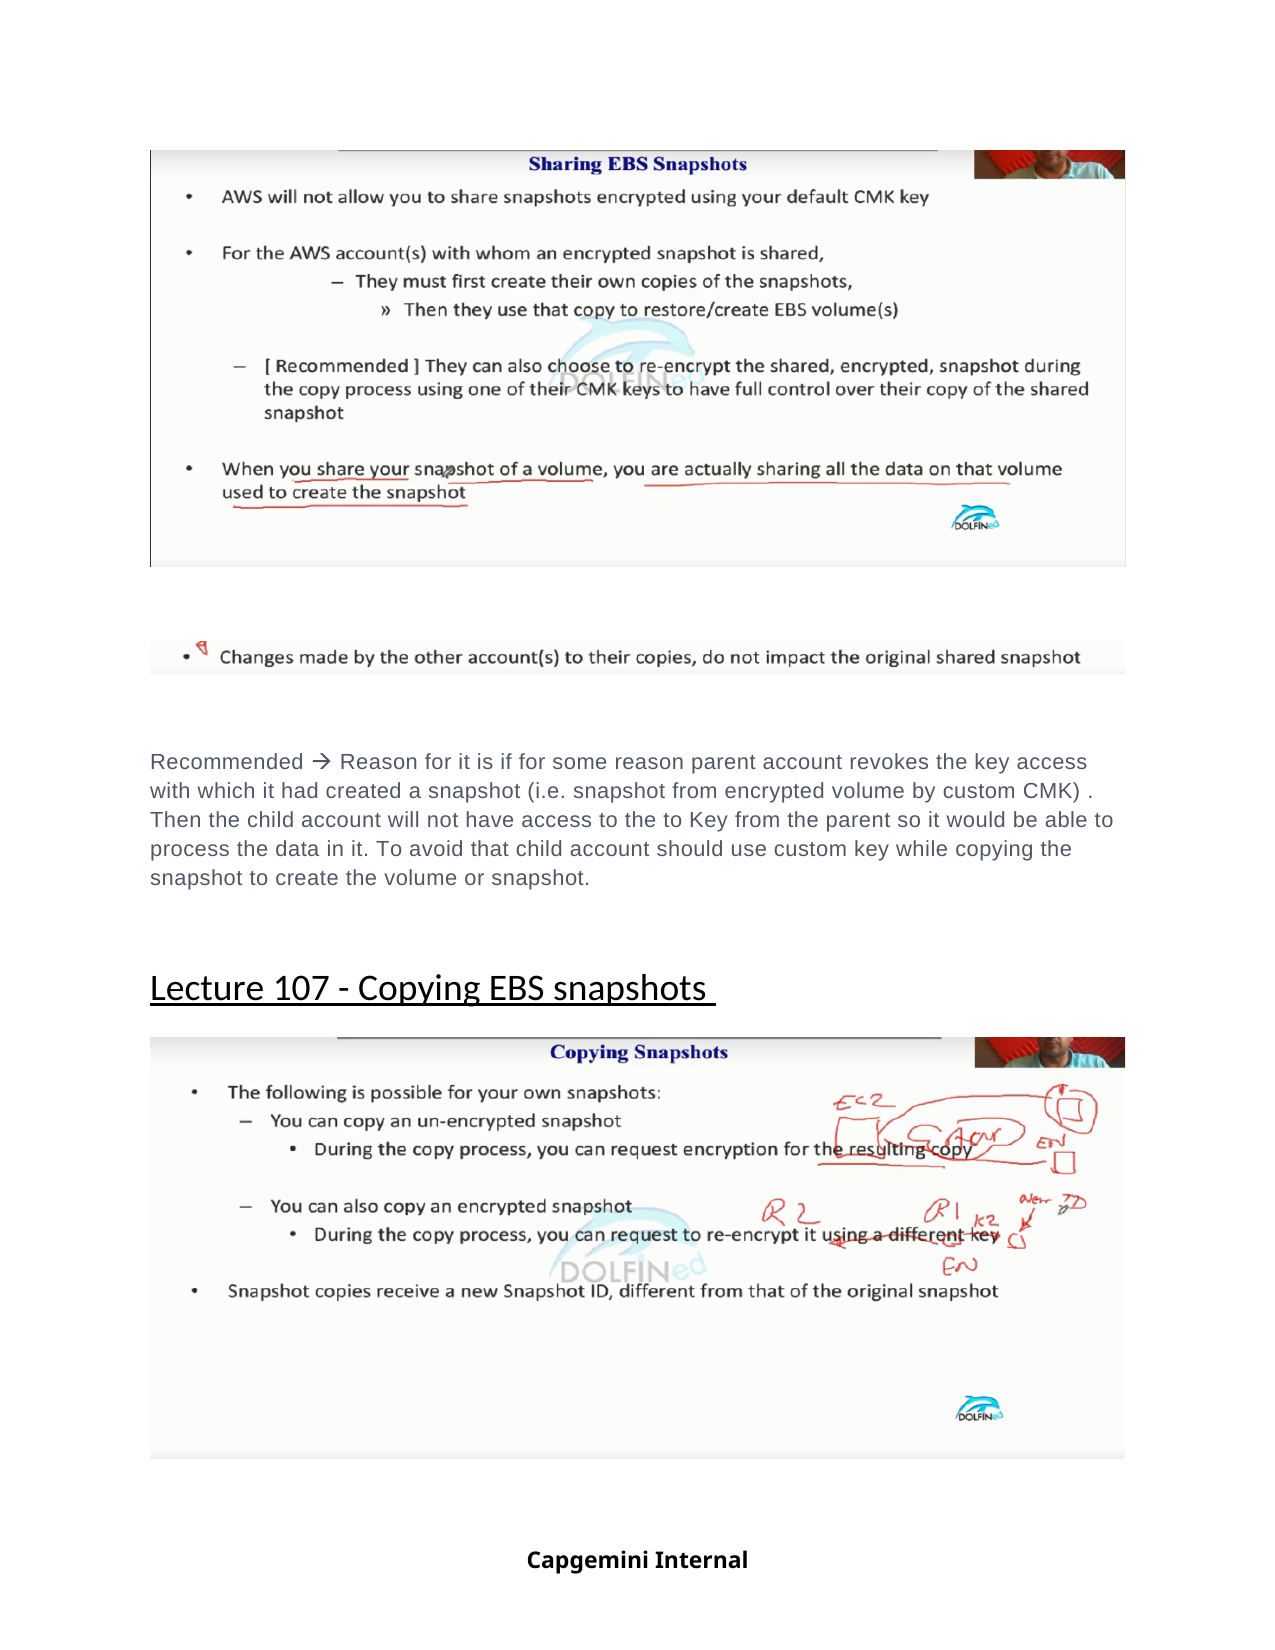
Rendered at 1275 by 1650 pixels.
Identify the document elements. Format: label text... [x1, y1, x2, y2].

text Lecture 107 - Copying EBS snapshots [150, 964, 1125, 1010]
text Recommended Reason for it is if for some reason parent account revokes the key access with which it had created a snapshot (i.e. snapshot from encrypted volume by custom CMK) . Then the child account will not have access to the to Key from the parent so it would be able to process the data in it. To avoid that child account should use custom key while copying the snapshot to create the volume or snapshot. [150, 749, 1125, 890]
picture [150, 641, 1125, 674]
picture [150, 1037, 1125, 1459]
picture [150, 150, 1125, 567]
